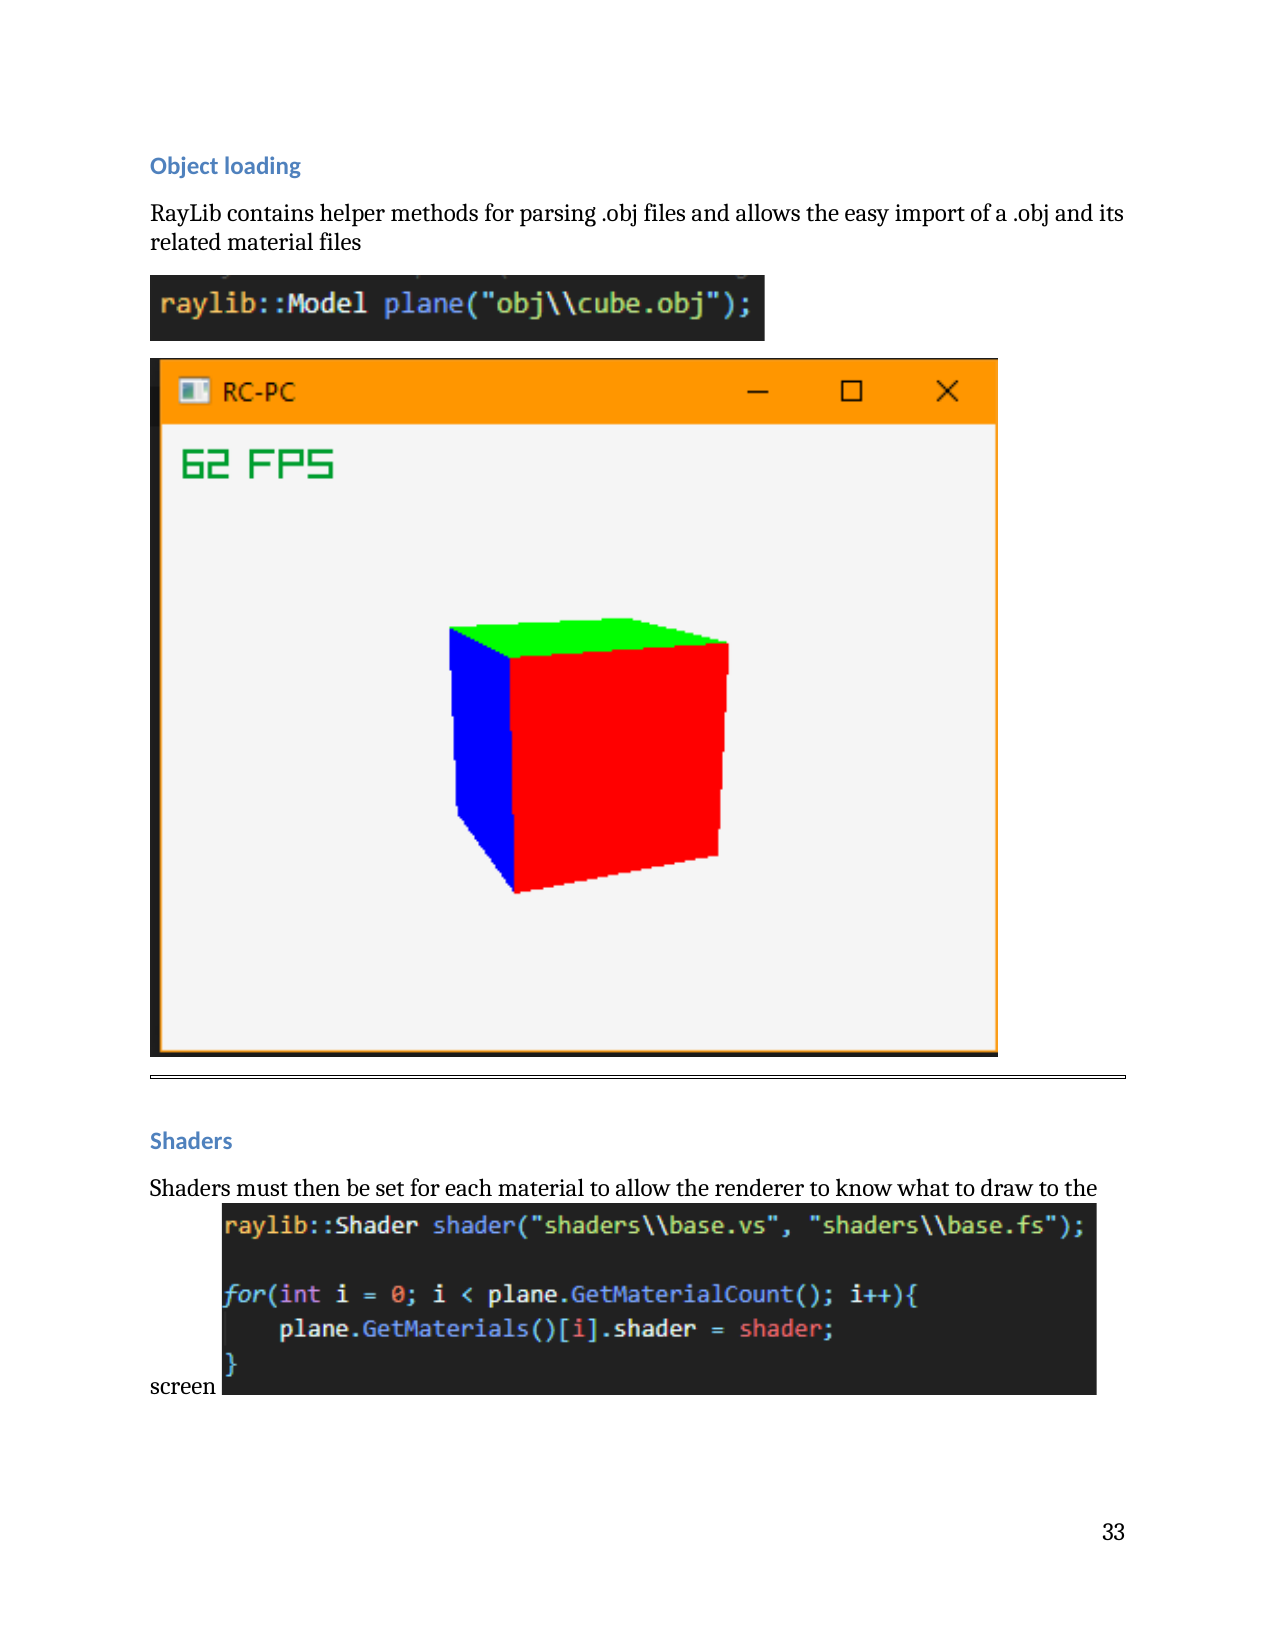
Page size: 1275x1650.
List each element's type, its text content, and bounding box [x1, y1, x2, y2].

text RayLib contains helper methods for parsing .obj files and allows the easy import of a .obj and its related material files [150, 199, 1125, 257]
subtitle Shaders [150, 1125, 1125, 1156]
picture [221, 1203, 1097, 1395]
picture [150, 358, 998, 1057]
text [150, 1174, 1125, 1401]
subtitle Object loading [150, 150, 1125, 181]
picture [150, 275, 765, 341]
